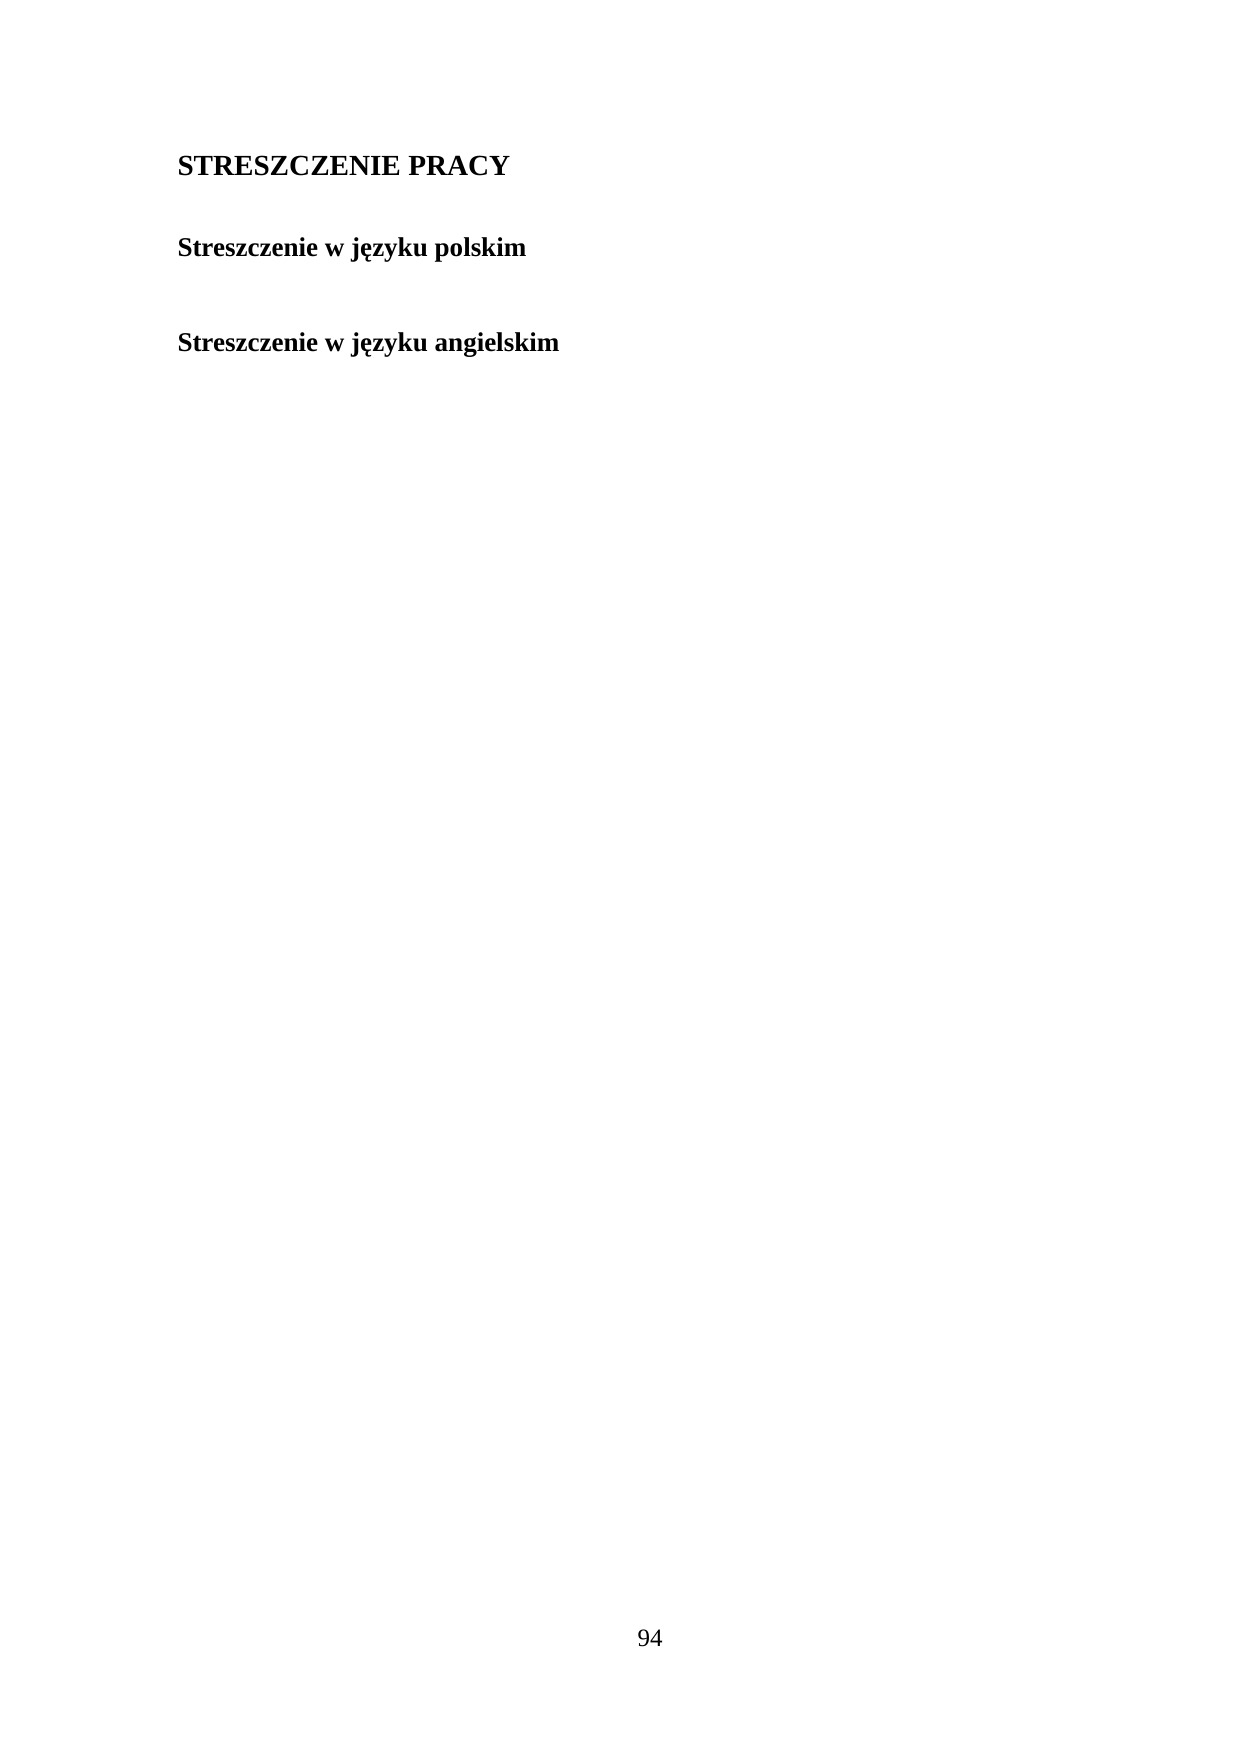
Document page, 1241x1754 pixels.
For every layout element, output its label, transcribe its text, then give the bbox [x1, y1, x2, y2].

subtitle STRESZCZENIE PRACY [177, 148, 1122, 181]
subtitle Streszczenie w języku polskim [177, 232, 1122, 263]
subtitle Streszczenie w języku angielskim [177, 326, 1122, 357]
